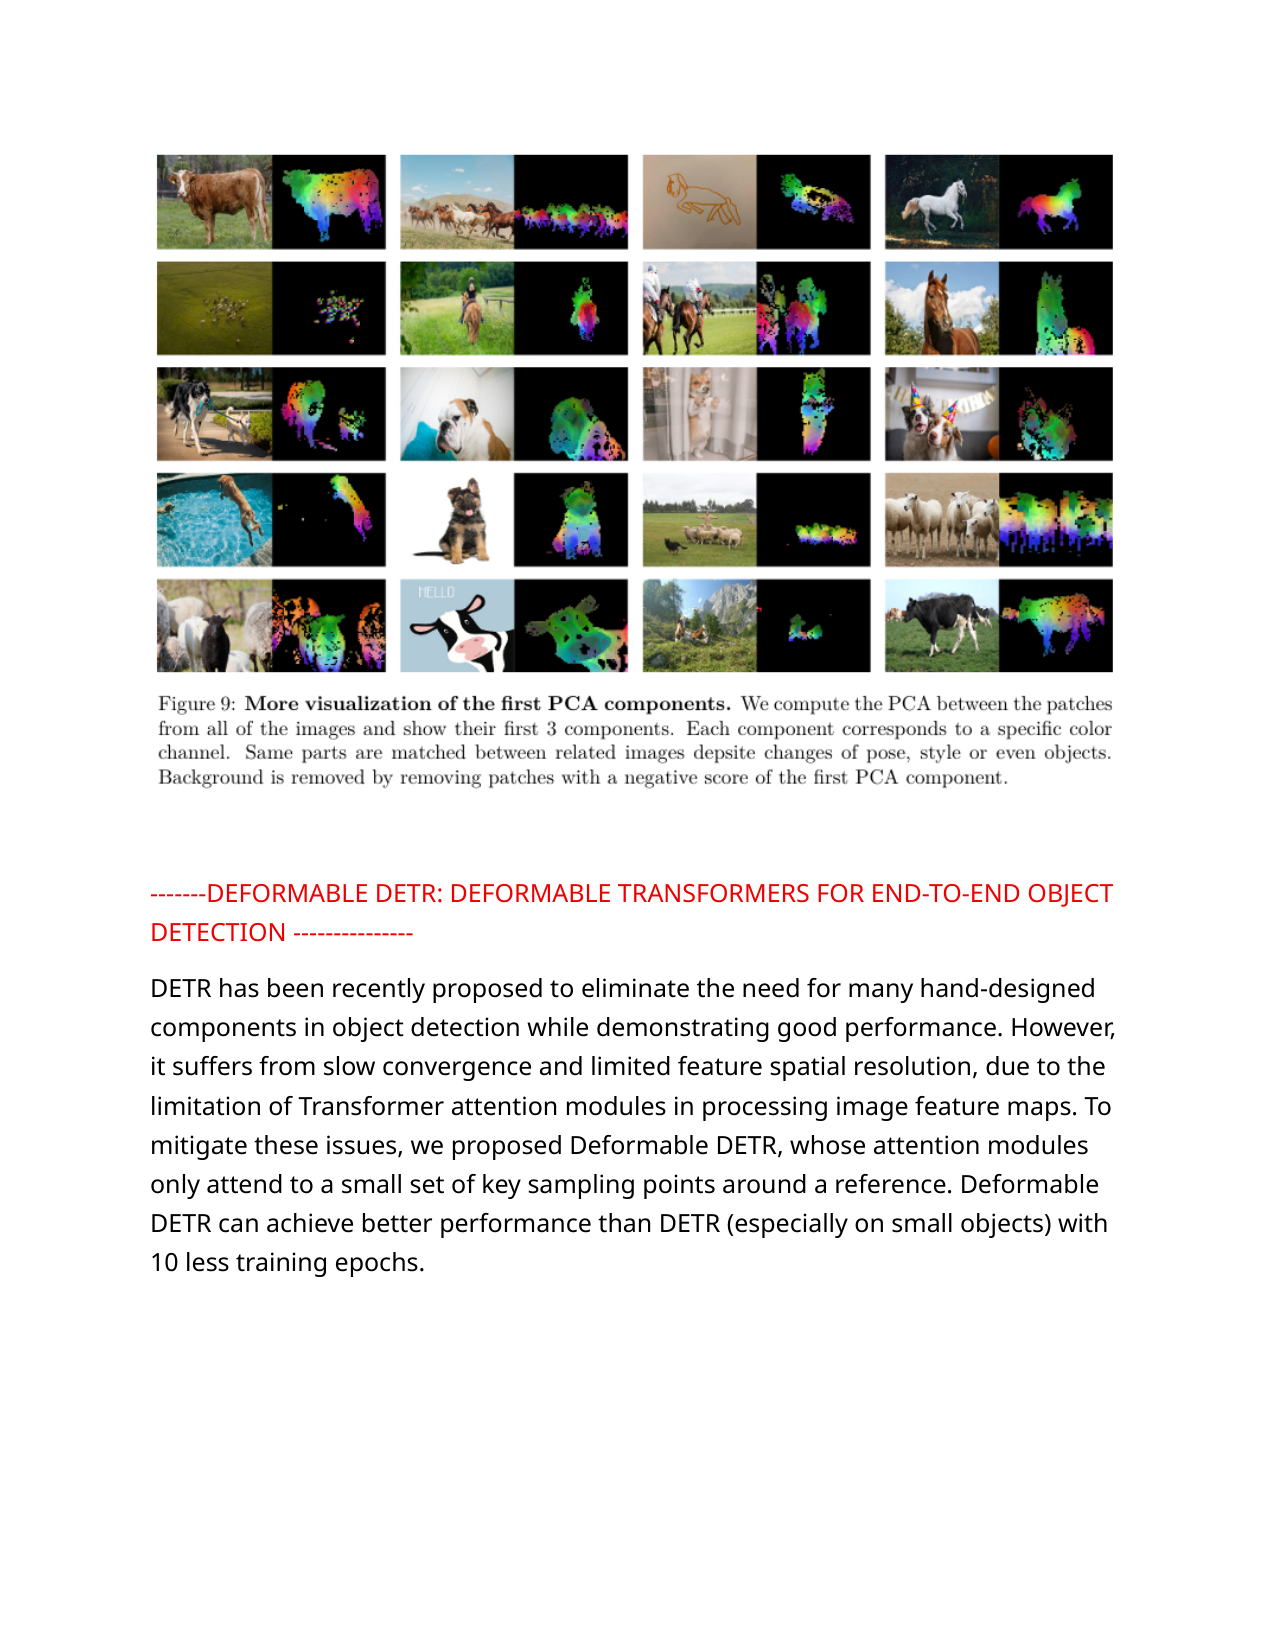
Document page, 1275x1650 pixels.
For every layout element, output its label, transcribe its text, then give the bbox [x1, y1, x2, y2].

text DETR has been recently proposed to eliminate the need for many hand-designed components in object detection while demonstrating good performance. However, it suffers from slow convergence and limited feature spatial resolution, due to the limitation of Transformer attention modules in processing image feature maps. To mitigate these issues, we proposed Deformable DETR, whose attention modules only attend to a small set of key sampling points around a reference. Deformable DETR can achieve better performance than DETR (especially on small objects) with 10 less training epochs. [150, 971, 1125, 1279]
text -------DEFORMABLE DETR: DEFORMABLE TRANSFORMERS FOR END-TO-END OBJECT DETECTION --------------- [150, 876, 1125, 949]
picture [150, 150, 1125, 798]
